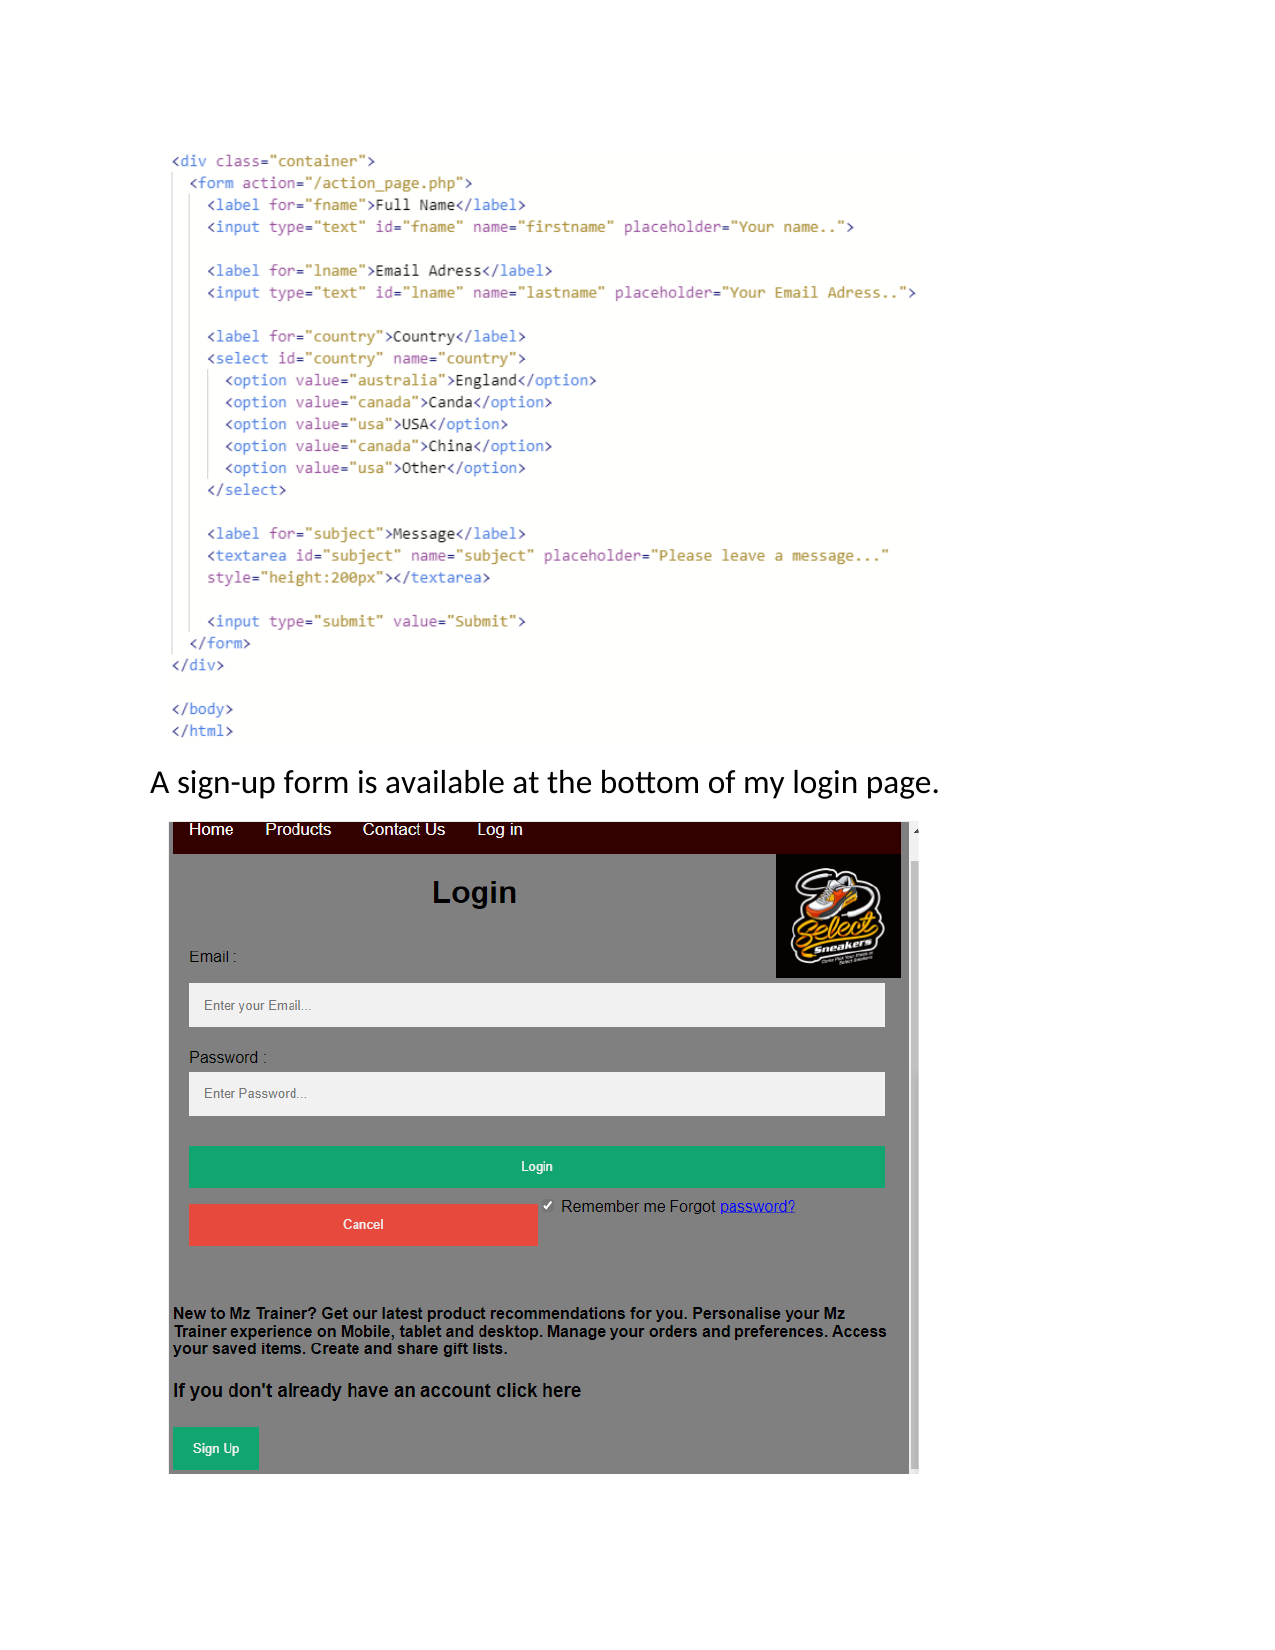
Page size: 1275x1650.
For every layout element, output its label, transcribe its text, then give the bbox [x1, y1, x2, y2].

text A sign-up form is available at the bottom of my login page. [150, 761, 1125, 802]
